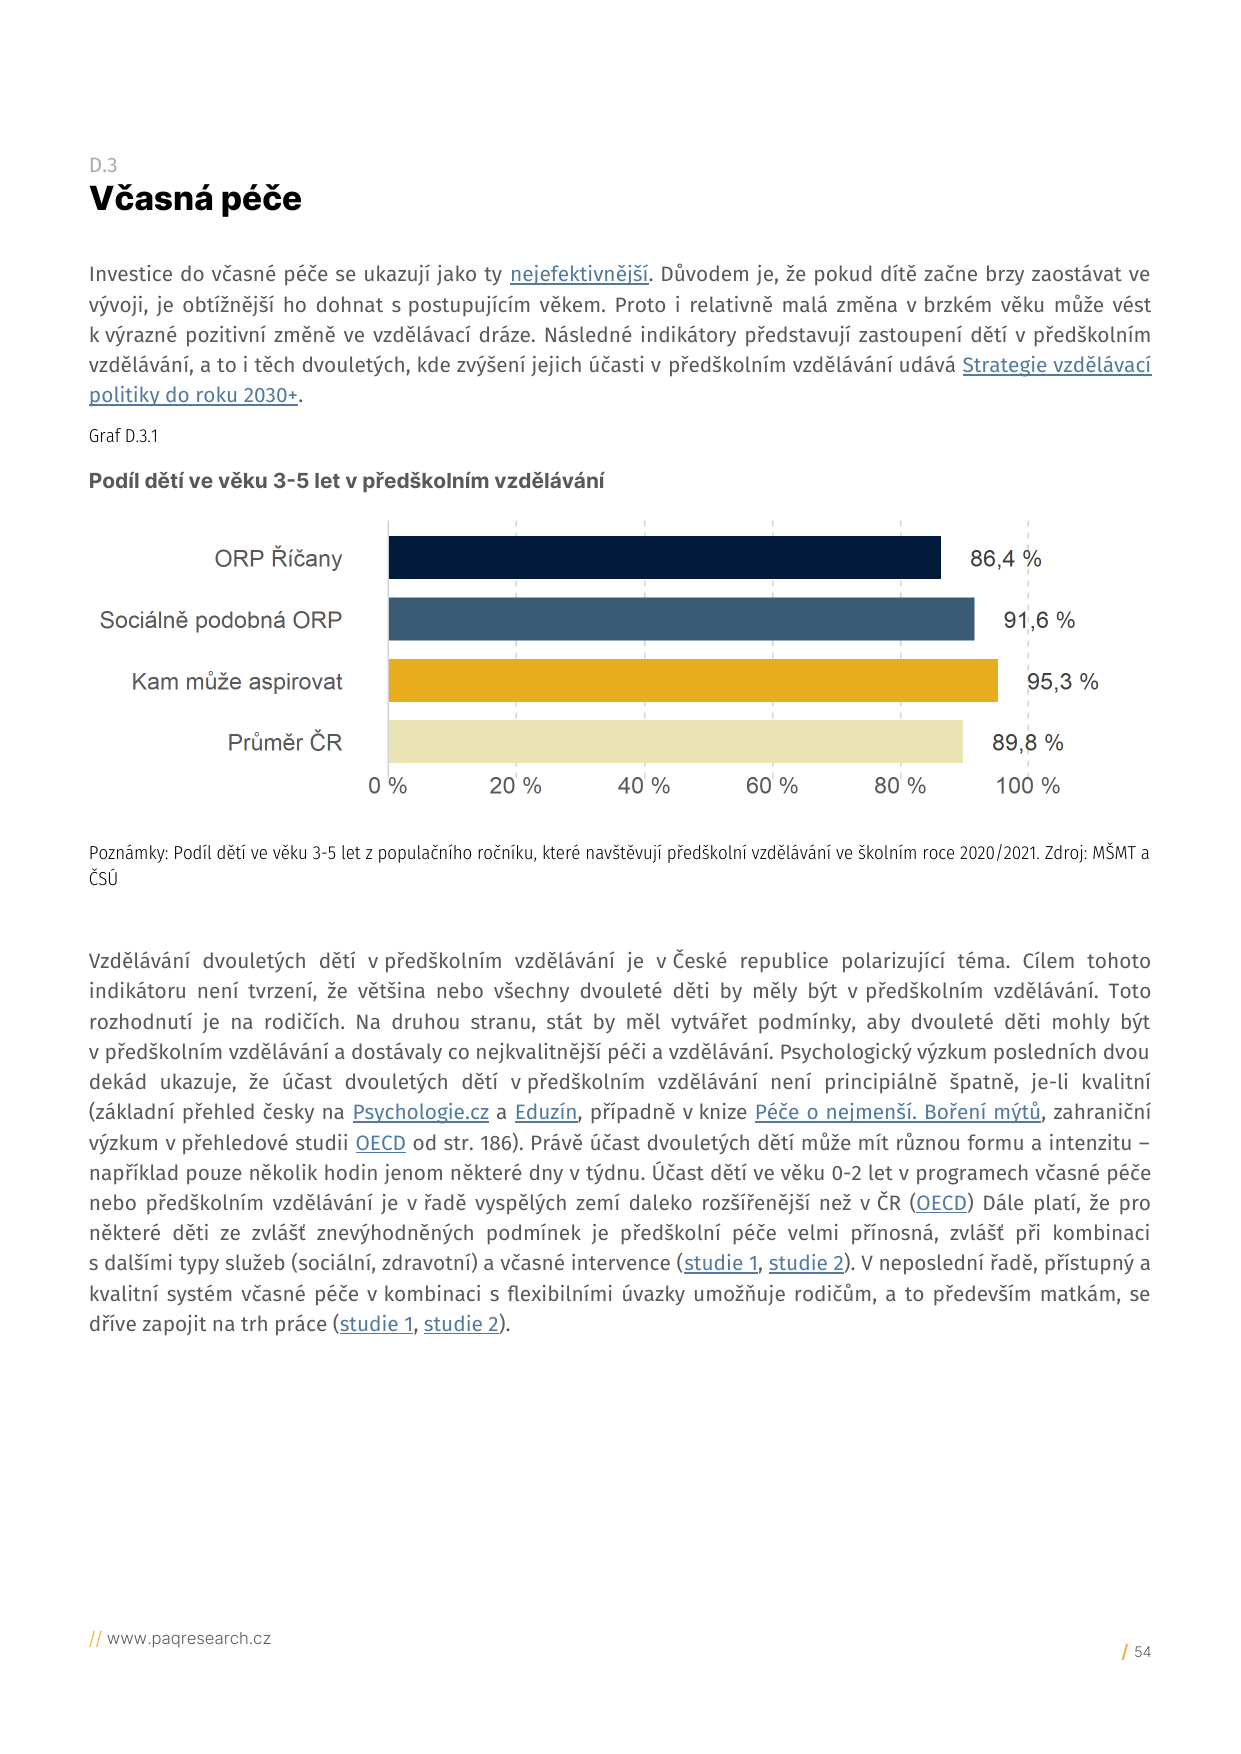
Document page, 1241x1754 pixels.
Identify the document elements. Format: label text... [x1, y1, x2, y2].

text Investice do včasné péče se ukazují jako ty nejefektivnější. Důvodem je, že pokud dítě začne brzy zaostávat ve vývoji, je obtížnější ho dohnat s postupujícím věkem. Proto i relativně malá změna v brzkém věku může vést k výrazné pozitivní změně ve vzdělávací dráze. Následné indikátory představují zastoupení dětí v předškolním vzdělávání, a to i těch dvouletých, kde zvýšení jejich účasti v předškolním vzdělávání udává Strategie vzdělávací politiky do roku 2030+. [89, 257, 1152, 408]
text Vzdělávání dvouletých dětí v předškolním vzdělávání je v České republice polarizující téma. Cílem tohoto indikátoru není tvrzení, že většina nebo všechny dvouleté děti by měly být v předškolním vzdělávání. Toto rozhodnutí je na rodičích. Na druhou stranu, stát by měl vytvářet podmínky, aby dvouleté děti mohly být v předškolním vzdělávání a dostávaly co nejkvalitnější péči a vzdělávání. Psychologický výzkum posledních dvou dekád ukazuje, že účast dvouletých dětí v předškolním vzdělávání není principiálně špatně, je-li kvalitní (základní přehled česky na Psychologie.cz a Eduzín, případně v knize Péče o nejmenší. Boření mýtů, zahraniční výzkum v přehledové studii OECD od str. 186). Právě účast dvouletých dětí může mít různou formu a intenzitu – například pouze několik hodin jenom některé dny v týdnu. Účast dětí ve věku 0-2 let v programech včasné péče nebo předškolním vzdělávání je v řadě vyspělých zemí daleko rozšířenější než v ČR (OECD) Dále platí, že pro některé děti ze zvlášť znevýhodněných podmínek je předškolní péče velmi přínosná, zvlášť při kombinaci s dalšími typy služeb (sociální, zdravotní) a včasné intervence (studie 1, studie 2). V neposlední řadě, přístupný a kvalitní systém včasné péče v kombinaci s flexibilními úvazky umožňuje rodičům, a to především matkám, se dříve zapojit na trh práce (studie 1, studie 2). [89, 944, 1152, 1337]
subtitle Včasná péče [89, 178, 1152, 218]
text Graf D.3.1 [89, 425, 1152, 447]
picture [88, 493, 1139, 825]
text Podíl dětí ve věku 3-5 let v předškolním vzdělávání [89, 463, 1152, 493]
text Poznámky: Podíl dětí ve věku 3-5 let z populačního ročníku, které navštěvují předškolní vzdělávání ve školním roce 2020/2021. Zdroj: MŠMT a ČSÚ [89, 842, 1152, 890]
text D.3 [89, 148, 1152, 178]
